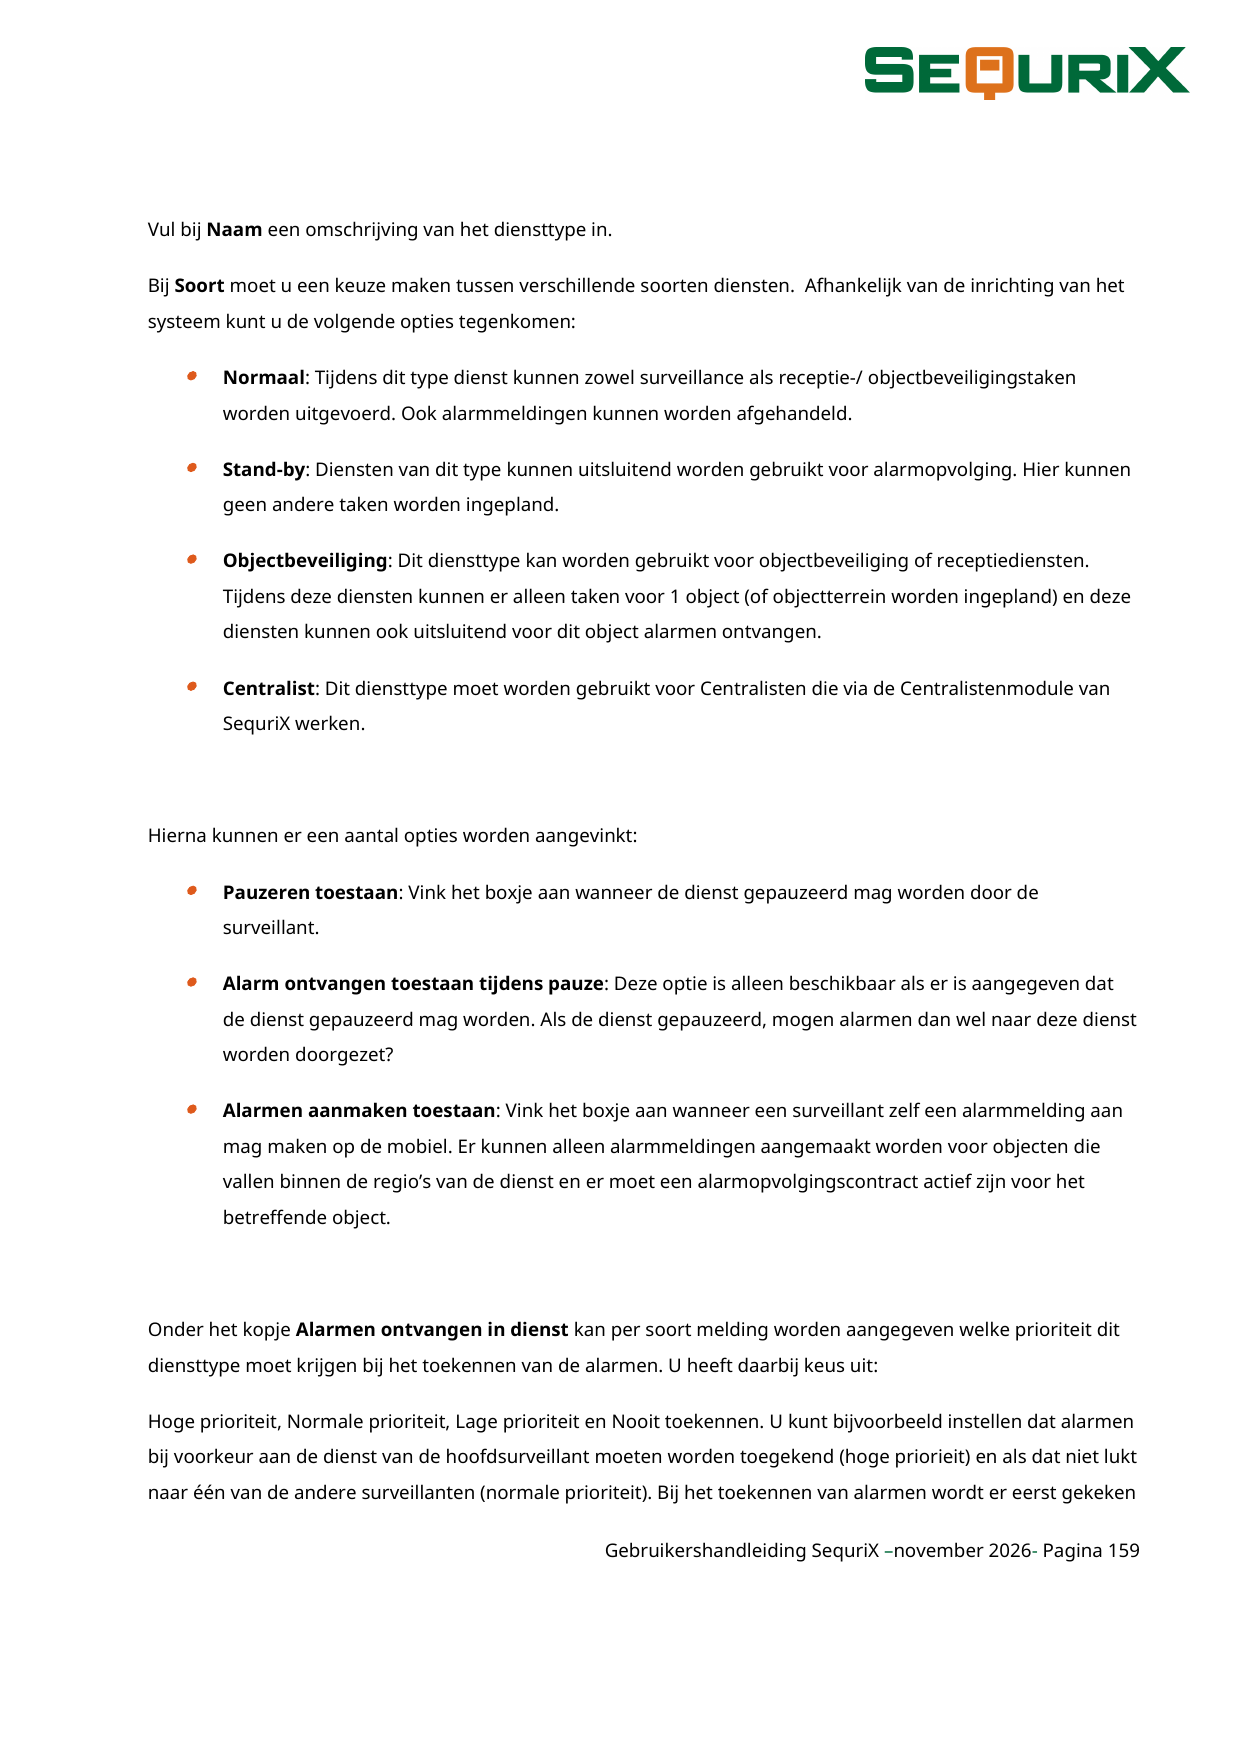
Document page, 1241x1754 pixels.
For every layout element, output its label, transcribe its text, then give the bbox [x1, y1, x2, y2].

text Objectbeveiliging: Dit diensttype kan worden gebruikt voor objectbeveiliging of receptiediensten. Tijdens deze diensten kunnen er alleen taken voor 1 object (of objectterrein worden ingepland) en deze diensten kunnen ook uitsluitend voor dit object alarmen ontvangen. [185, 538, 1140, 644]
text Vul bij Naam een omschrijving van het diensttype in. [148, 207, 1140, 242]
text Alarm ontvangen toestaan tijdens pauze: Deze optie is alleen beschikbaar als er is aangegeven dat de dienst gepauzeerd mag worden. Als de dienst gepauzeerd, mogen alarmen dan wel naar deze dienst worden doorgezet? [185, 961, 1140, 1067]
text Bij Soort moet u een keuze maken tussen verschillende soorten diensten. Afhankelijk van de inrichting van het systeem kunt u de volgende opties tegenkomen: [148, 263, 1140, 334]
text Centralist: Dit diensttype moet worden gebruikt voor Centralisten die via de Centralistenmodule van SequriX werken. [185, 665, 1140, 736]
picture [865, 47, 1190, 100]
text Alarmen aanmaken toestaan: Vink het boxje aan wanneer een surveillant zelf een alarmmelding aan mag maken op de mobiel. Er kunnen alleen alarmmeldingen aangemaakt worden voor objecten die vallen binnen de regio’s van de dienst en er moet een alarmopvolgingscontract actief zijn voor het betreffende object. [185, 1088, 1140, 1229]
text Onder het kopje Alarmen ontvangen in dienst kan per soort melding worden aangegeven welke prioriteit dit diensttype moet krijgen bij het toekennen van de alarmen. U heeft daarbij keus uit: [148, 1307, 1140, 1377]
text Hierna kunnen er een aantal opties worden aangevinkt: [148, 813, 1140, 848]
text Pauzeren toestaan: Vink het boxje aan wanneer de dienst gepauzeerd mag worden door de surveillant. [185, 869, 1140, 940]
text Stand-by: Diensten van dit type kunnen uitsluitend worden gebruikt voor alarmopvolging. Hier kunnen geen andere taken worden ingepland. [185, 446, 1140, 517]
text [148, 1398, 1140, 1504]
text Normaal: Tijdens dit type dienst kunnen zowel surveillance als receptie-/ objectbeveiligingstaken worden uitgevoerd. Ook alarmmeldingen kunnen worden afgehandeld. [185, 354, 1140, 425]
